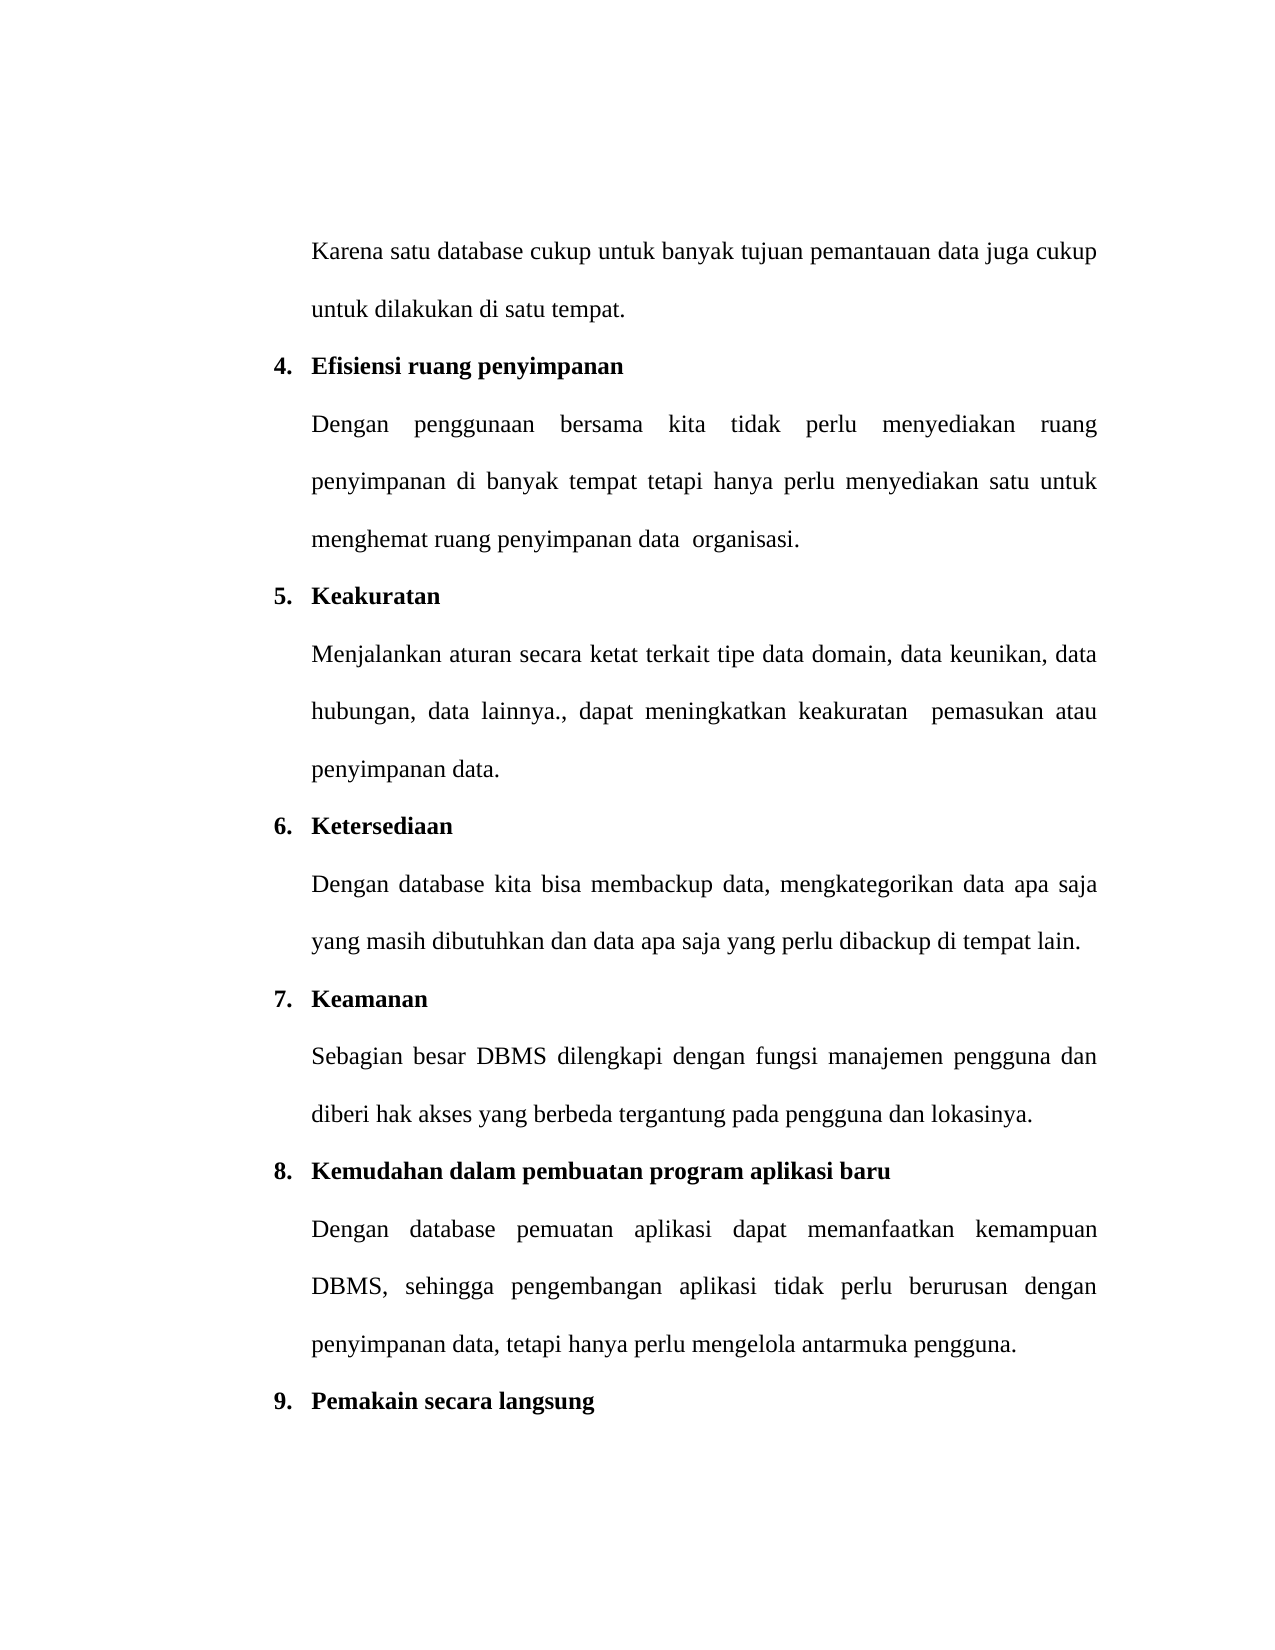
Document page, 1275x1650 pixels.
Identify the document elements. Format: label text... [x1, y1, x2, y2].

list Pemakain secara langsung [274, 1386, 1098, 1415]
text Dengan penggunaan bersama kita tidak perlu menyediakan ruang penyimpanan di banyak tempat tetapi hanya perlu menyediakan satu untuk menghemat ruang penyimpanan data organisasi. [311, 409, 1098, 552]
text Menjalankan aturan secara ketat terkait tipe data domain, data keunikan, data hubungan, data lainnya., dapat meningkatkan keakuratan pemasukan atau penyimpanan data. [311, 639, 1098, 782]
list Keamanan [274, 984, 1098, 1012]
list Keakuratan [274, 581, 1098, 610]
list Efisiensi ruang penyimpanan [274, 351, 1098, 380]
list Kemudahan dalam pembuatan program aplikasi baru [274, 1156, 1098, 1185]
text Karena satu database cukup untuk banyak tujuan pemantauan data juga cukup untuk dilakukan di satu tempat. [311, 236, 1098, 322]
list Ketersediaan [274, 811, 1098, 840]
text Sebagian besar DBMS dilengkapi dengan fungsi manajemen pengguna dan diberi hak akses yang berbeda tergantung pada pengguna dan lokasinya. [311, 1041, 1098, 1127]
text Dengan database pemuatan aplikasi dapat memanfaatkan kemampuan DBMS, sehingga pengembangan aplikasi tidak perlu berurusan dengan penyimpanan data, tetapi hanya perlu mengelola antarmuka pengguna. [311, 1214, 1098, 1357]
text Dengan database kita bisa membackup data, mengkategorikan data apa saja yang masih dibutuhkan dan data apa saja yang perlu dibackup di tempat lain. [311, 869, 1098, 955]
